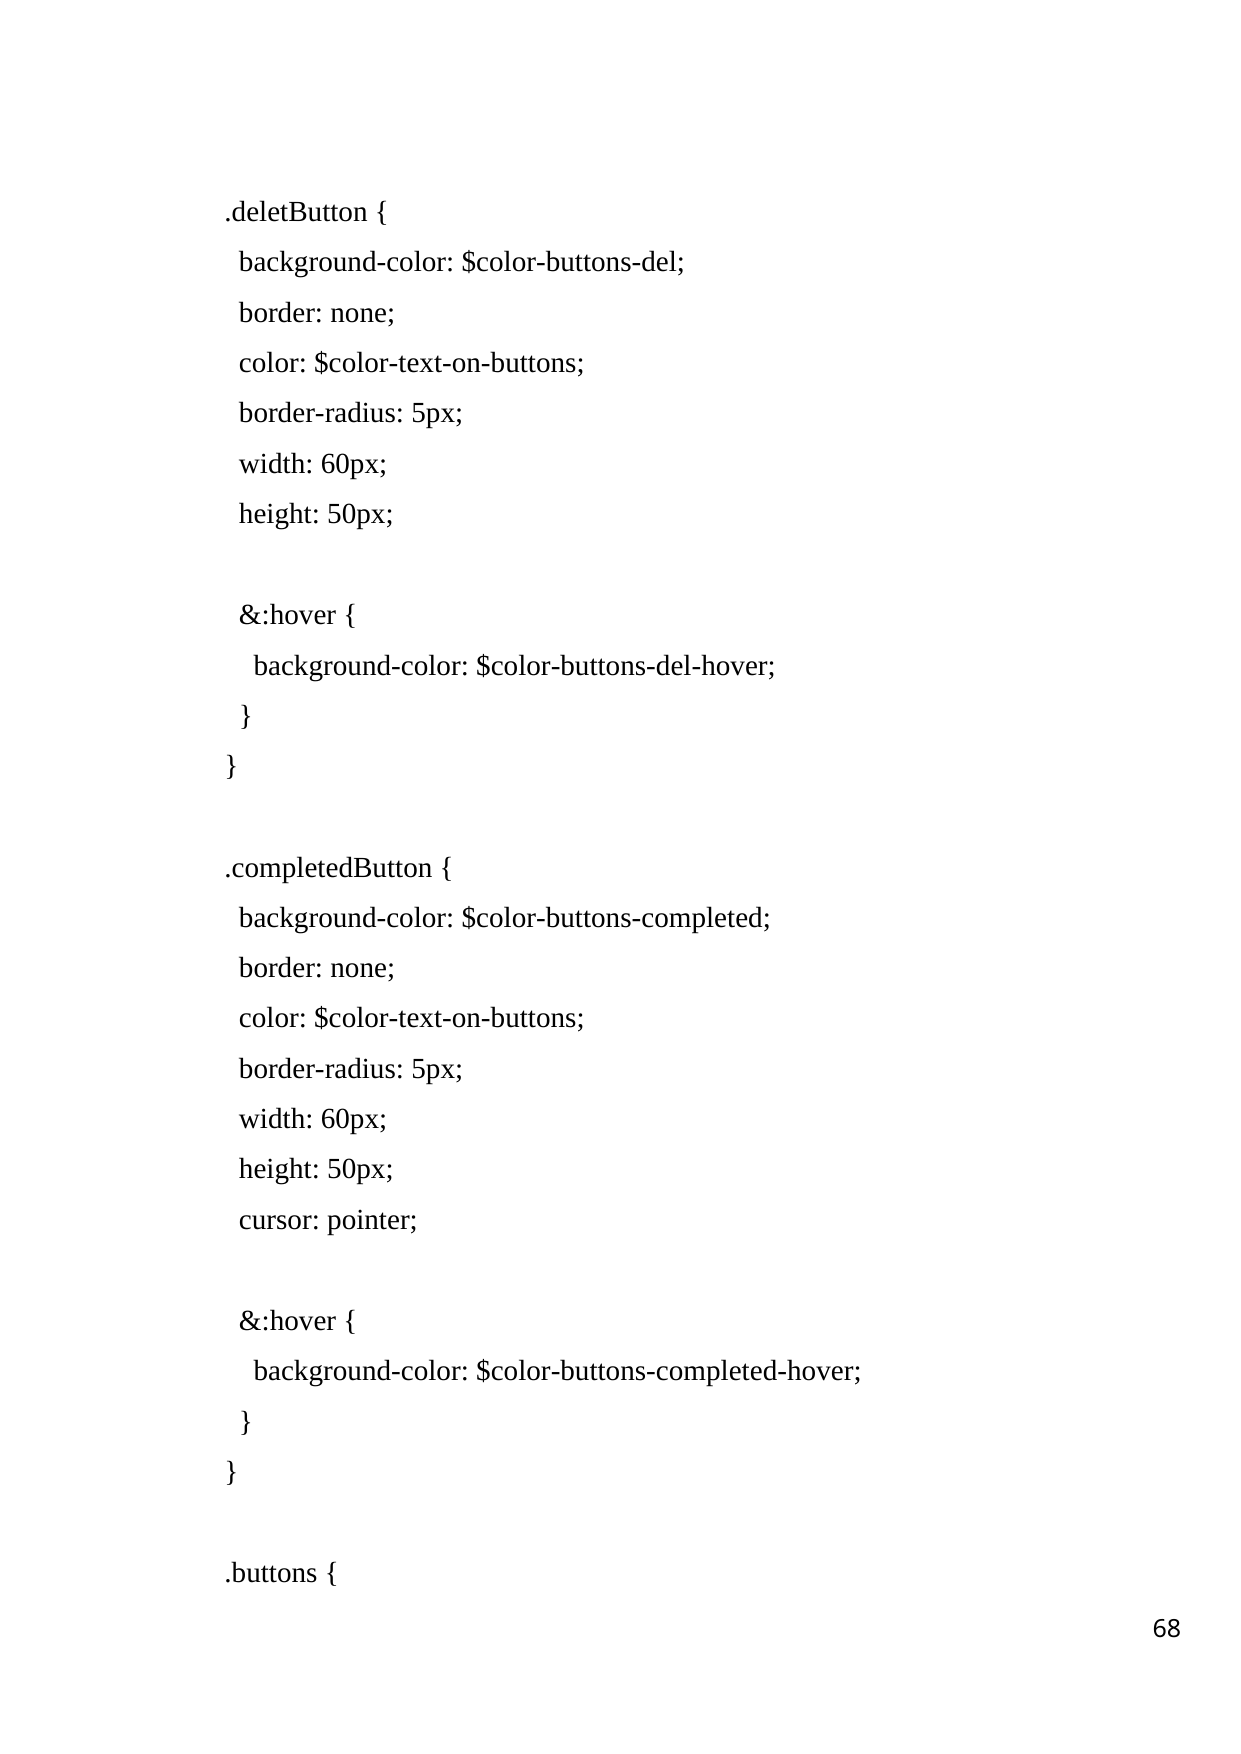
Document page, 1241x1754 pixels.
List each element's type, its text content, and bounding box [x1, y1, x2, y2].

text width: 60px; [177, 446, 1122, 479]
text border: none; [177, 295, 1122, 328]
text } [177, 698, 1122, 732]
text } [177, 1404, 1122, 1437]
text height: 50px; [177, 496, 1122, 529]
text &:hover { [177, 597, 1122, 631]
text cursor: pointer; [177, 1202, 1122, 1235]
text height: 50px; [177, 1152, 1122, 1185]
text background-color: $color-buttons-completed-hover; [177, 1353, 1122, 1387]
text background-color: $color-buttons-del-hover; [177, 648, 1122, 681]
text } [177, 1454, 1122, 1488]
text .deletButton { [177, 194, 1122, 228]
text background-color: $color-buttons-completed; [177, 900, 1122, 933]
text width: 60px; [177, 1101, 1122, 1135]
text color: $color-text-on-buttons; [177, 1001, 1122, 1034]
text background-color: $color-buttons-del; [177, 244, 1122, 278]
text border: none; [177, 950, 1122, 984]
text .buttons { [177, 1556, 1122, 1589]
text .completedButton { [177, 850, 1122, 883]
text border-radius: 5px; [177, 395, 1122, 429]
text color: $color-text-on-buttons; [177, 345, 1122, 379]
text &:hover { [177, 1303, 1122, 1337]
text } [177, 748, 1122, 782]
text border-radius: 5px; [177, 1051, 1122, 1084]
